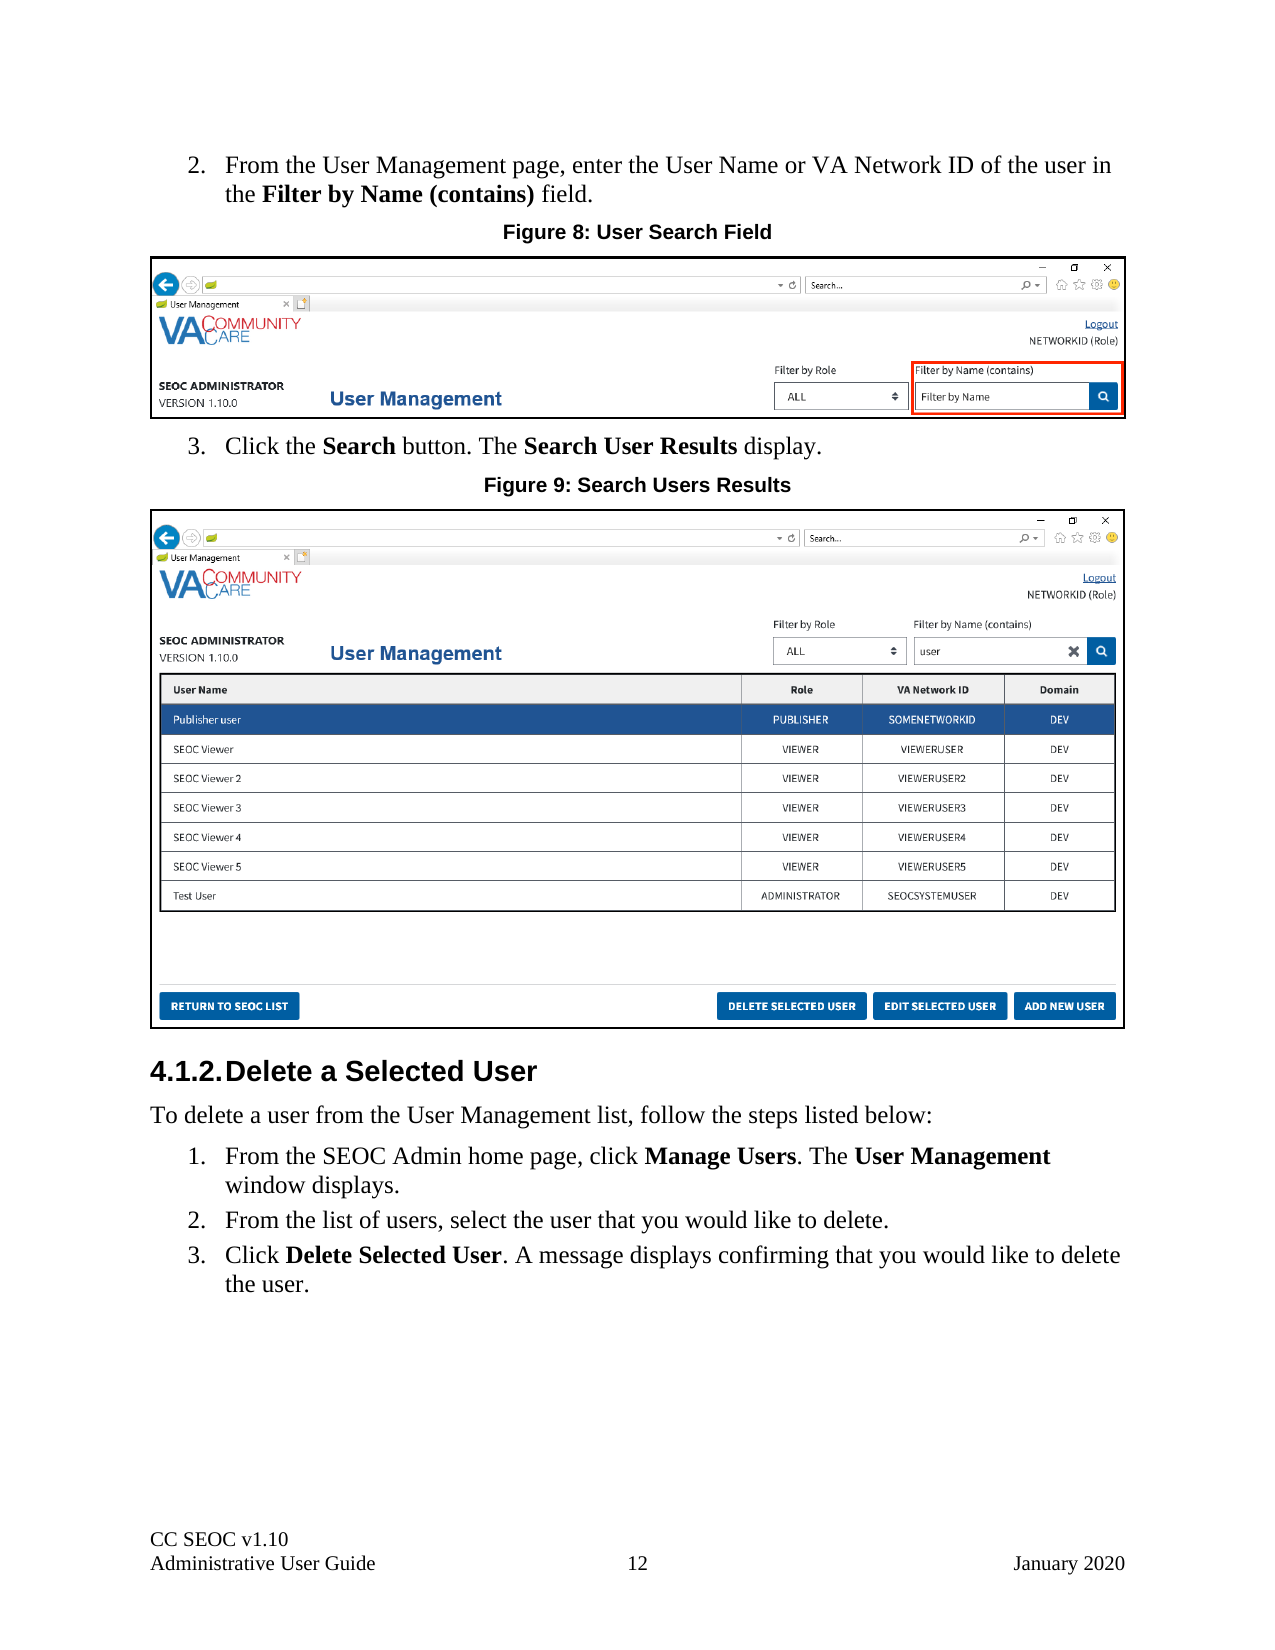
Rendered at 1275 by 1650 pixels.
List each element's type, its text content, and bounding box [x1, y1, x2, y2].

picture [160, 280, 172, 290]
subtitle Delete a Selected User [150, 1054, 1125, 1087]
list From the User Management page, enter the User Name or VA Network ID of the user in the Filter by Name (contains) field. [187, 150, 1125, 207]
picture [152, 259, 1124, 417]
text To delete a user from the User Management list, follow the steps listed below: [150, 1100, 1125, 1129]
text Click Delete Selected User. A message displays confirming that you would like to delete the user. [187, 1240, 1125, 1297]
list Click the Search button. The Search User Results display. [187, 431, 1125, 460]
text From the list of users, select the user that you would like to delete. [187, 1205, 1125, 1234]
picture [152, 511, 1123, 1027]
list From the SEOC Admin home page, click Manage Users. The User Management window displays. [187, 1141, 1125, 1199]
